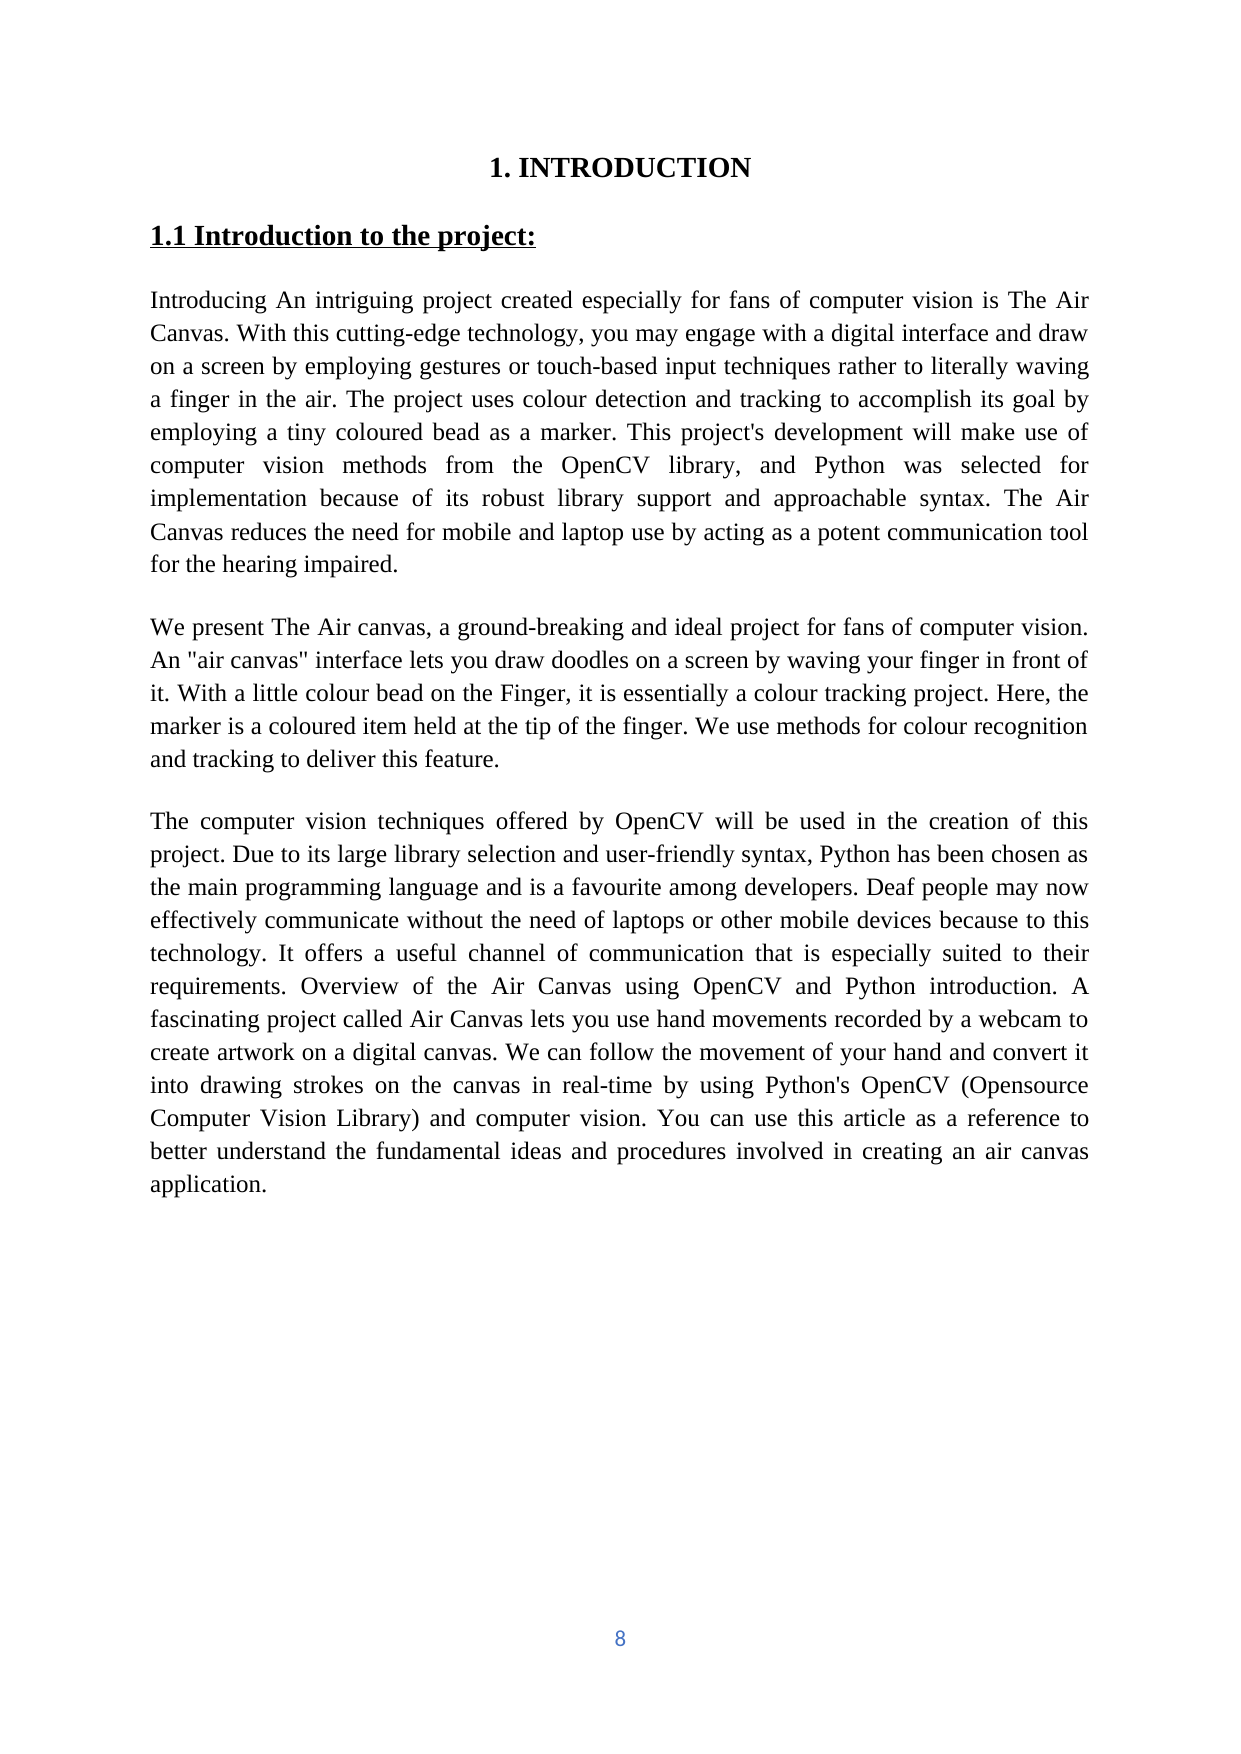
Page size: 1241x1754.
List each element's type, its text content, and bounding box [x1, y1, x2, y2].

subtitle 1. INTRODUCTION [150, 150, 1090, 183]
subtitle 1.1 Introduction to the project: [150, 218, 1090, 251]
subtitle Introducing An intriguing project created especially for fans of computer vision is The Air Canvas. With this cutting-edge technology, you may engage with a digital interface and draw on a screen by employing gestures or touch-based input techniques rather to literally waving a finger in the air. The project uses colour detection and tracking to accomplish its goal by employing a tiny coloured bead as a marker. This project's development will make use of computer vision methods from the OpenCV library, and Python was selected for implementation because of its robust library support and approachable syntax. The Air Canvas reduces the need for mobile and laptop use by acting as a potent communication tool for the hearing impaired. [150, 285, 1090, 578]
subtitle The computer vision techniques offered by OpenCV will be used in the creation of this project. Due to its large library selection and user-friendly syntax, Python has been chosen as the main programming language and is a favourite among developers. Deaf people may now effectively communicate without the need of laptops or other mobile devices because to this technology. It offers a useful channel of communication that is especially suited to their requirements. Overview of the Air Canvas using OpenCV and Python introduction. A fascinating project called Air Canvas lets you use hand movements recorded by a webcam to create artwork on a digital canvas. We can follow the movement of your hand and convert it into drawing strokes on the canvas in real-time by using Python's OpenCV (Opensource Computer Vision Library) and computer vision. You can use this article as a reference to better understand the fundamental ideas and procedures involved in creating an air canvas application. [150, 806, 1090, 1198]
subtitle We present The Air canvas, a ground-breaking and ideal project for fans of computer vision. An "air canvas" interface lets you draw doodles on a screen by waving your finger in front of it. With a little colour bead on the Finger, it is essentially a colour tracking project. Here, the marker is a coloured item held at the tip of the finger. We use methods for colour recognition and tracking to deliver this feature. [150, 612, 1090, 773]
